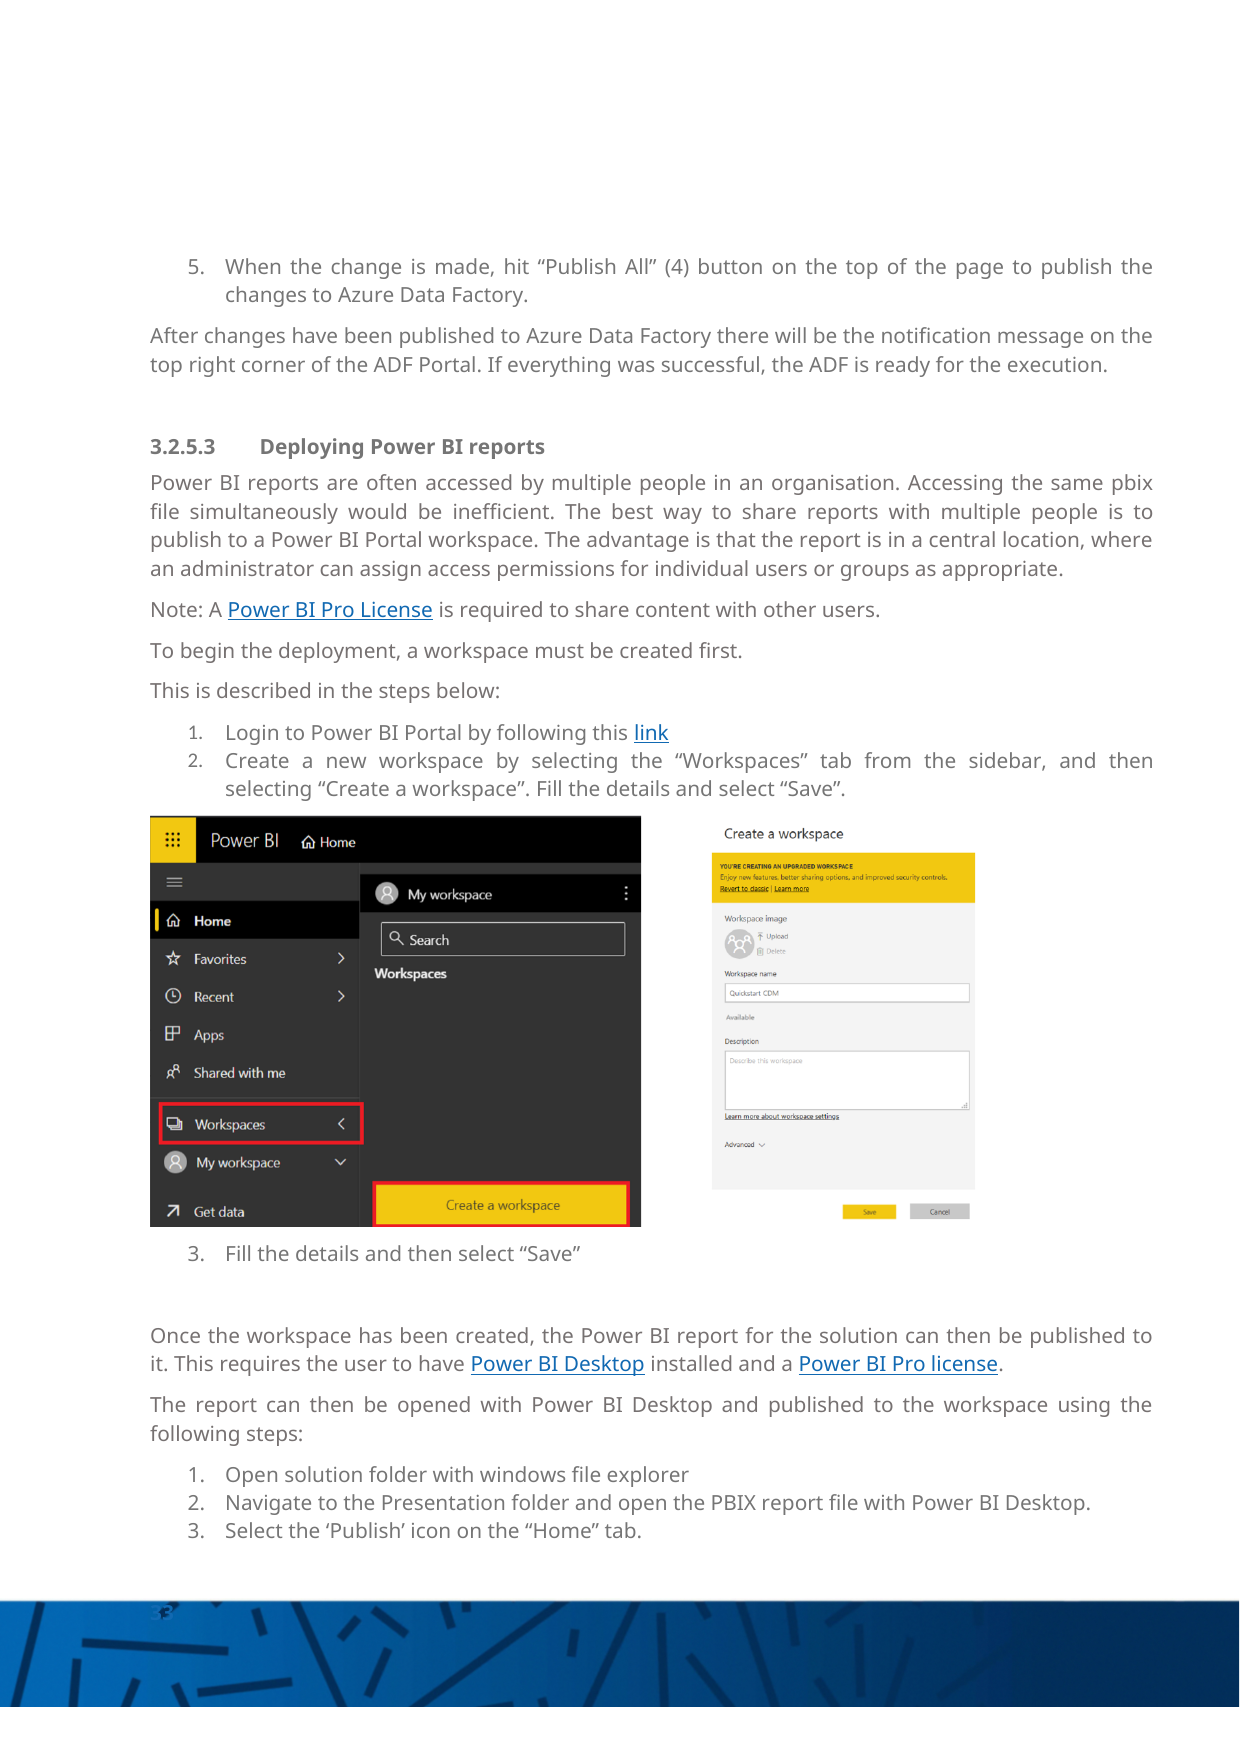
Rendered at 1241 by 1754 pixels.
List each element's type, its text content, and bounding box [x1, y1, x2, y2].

text Power BI reports are often accessed by multiple people in an organisation. Accessing the same pbix file simultaneously would be inefficient. The best way to share reports with multiple people is to publish to a Power BI Portal workspace. The advantage is that the report is in a central location, where an administrator can assign access permissions for individual users or groups as appropriate. [150, 468, 1155, 582]
list When the change is made, hit “Publish All” (4) button on the top of the page to publish the changes to Azure Data Factory. [187, 252, 1155, 309]
text After changes have been published to Azure Data Factory there will be the notification message on the top right corner of the ADF Portal. If everything was successful, the ADF is ready for the execution. [150, 321, 1155, 378]
list Navigate to the Presentation folder and open the PBIX report file with Power BI Desktop. [187, 1488, 1155, 1517]
picture [711, 818, 976, 1227]
list Open solution folder with windows file explorer [187, 1460, 1155, 1488]
list Login to Power BI Portal by following this link [187, 718, 1155, 746]
list Fill the details and then select “Save” [187, 1239, 1155, 1268]
text Note: A Power BI Pro License is required to share content with other users. [150, 595, 1155, 623]
text This is described in the steps below: [150, 677, 1155, 705]
list Create a new workspace by selecting the “Workspaces” tab from the sidebar, and then selecting “Create a workspace”. Fill the details and select “Save”. [187, 746, 1155, 803]
text To begin the deployment, a workspace must be created first. [150, 636, 1155, 664]
text The report can then be opened with Power BI Desktop and published to the workspace using the following steps: [150, 1390, 1155, 1447]
subtitle Deploying Power BI reports [150, 432, 1155, 460]
picture [0, 1598, 1240, 1707]
list Select the ‘Publish’ icon on the “Home” tab. [187, 1517, 1155, 1545]
picture [150, 815, 642, 1227]
text Once the workspace has been created, the Power BI report for the solution can then be published to it. This requires the user to have Power BI Desktop installed and a Power BI Pro license. [150, 1321, 1155, 1378]
